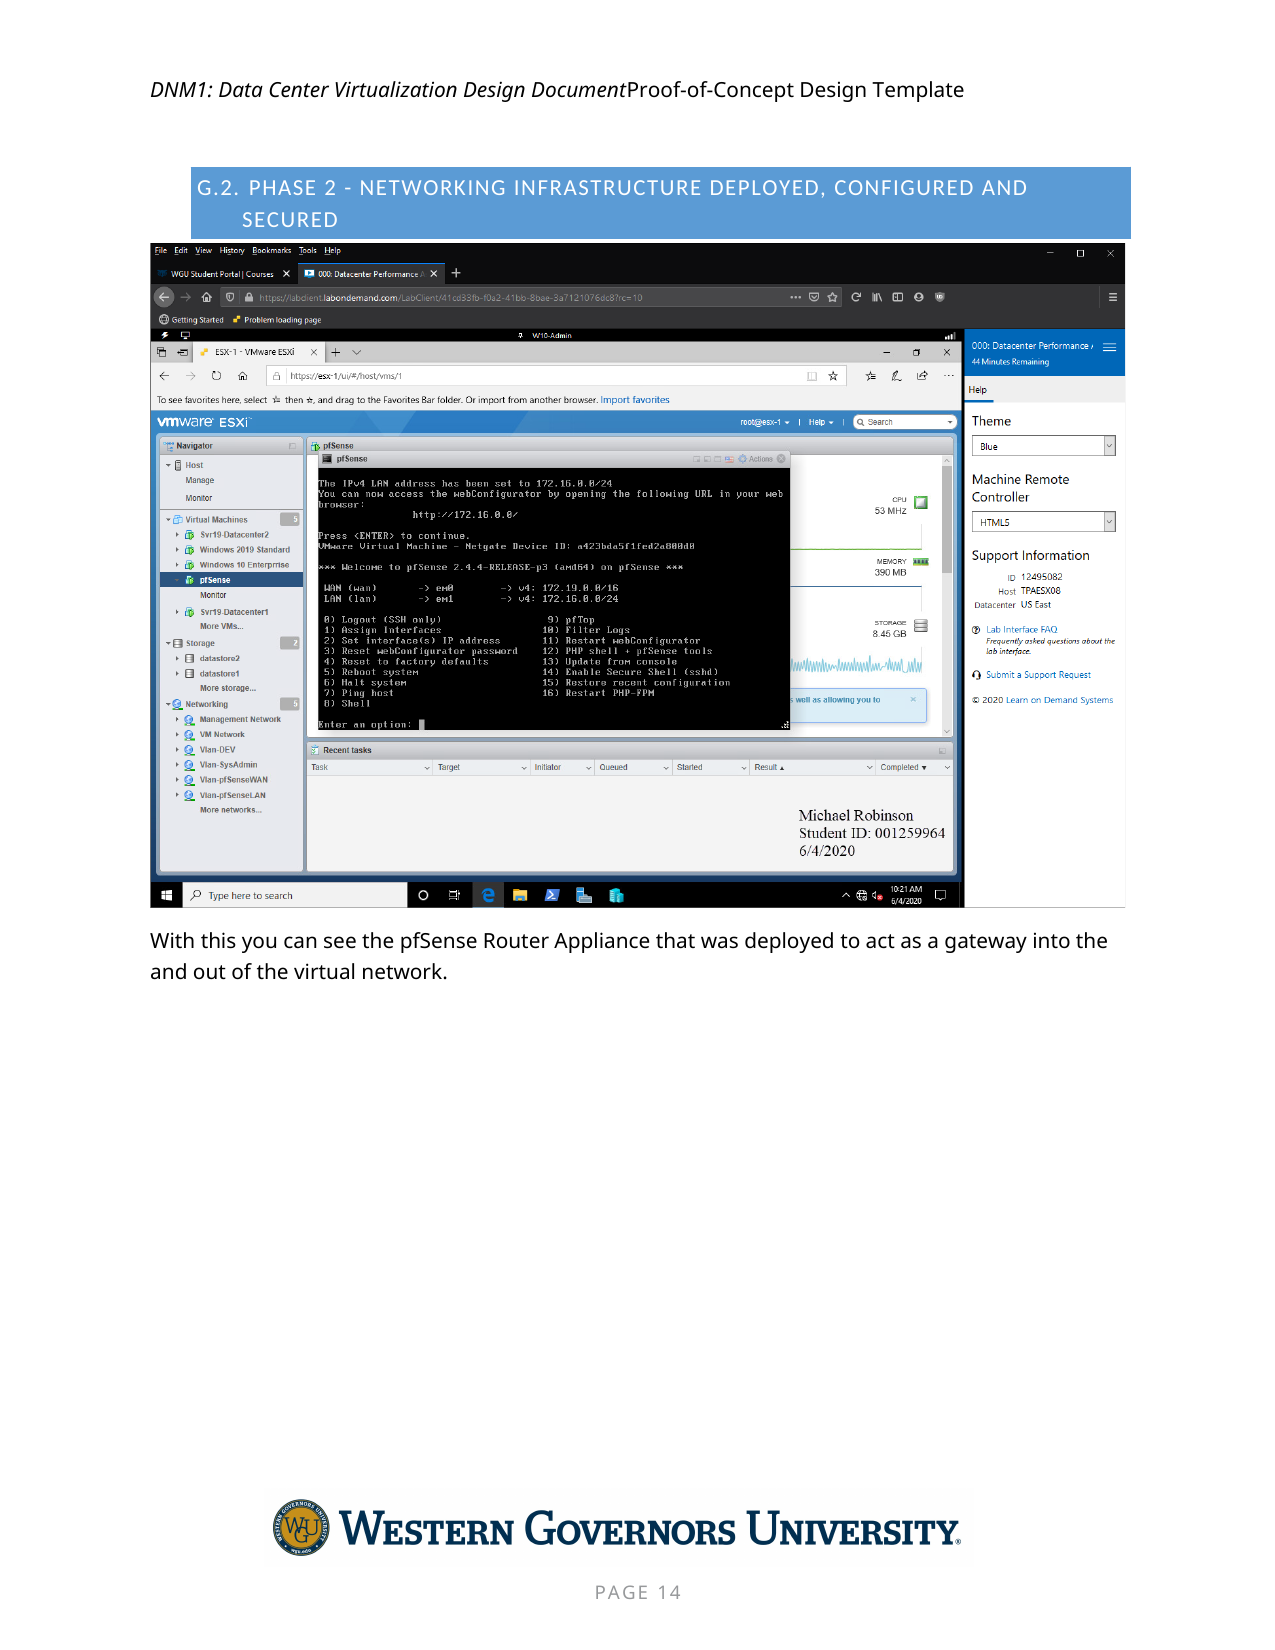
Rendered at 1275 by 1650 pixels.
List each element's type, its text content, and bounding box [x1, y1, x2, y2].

text With this you can see the pfSense Router Appliance that was deployed to act as a gateway into the and out of the virtual network. [150, 926, 1125, 985]
picture [150, 243, 1125, 908]
picture [263, 1488, 974, 1567]
subtitle Phase 2 - Networking infrastructure deployed, configured and secured [197, 173, 1125, 233]
